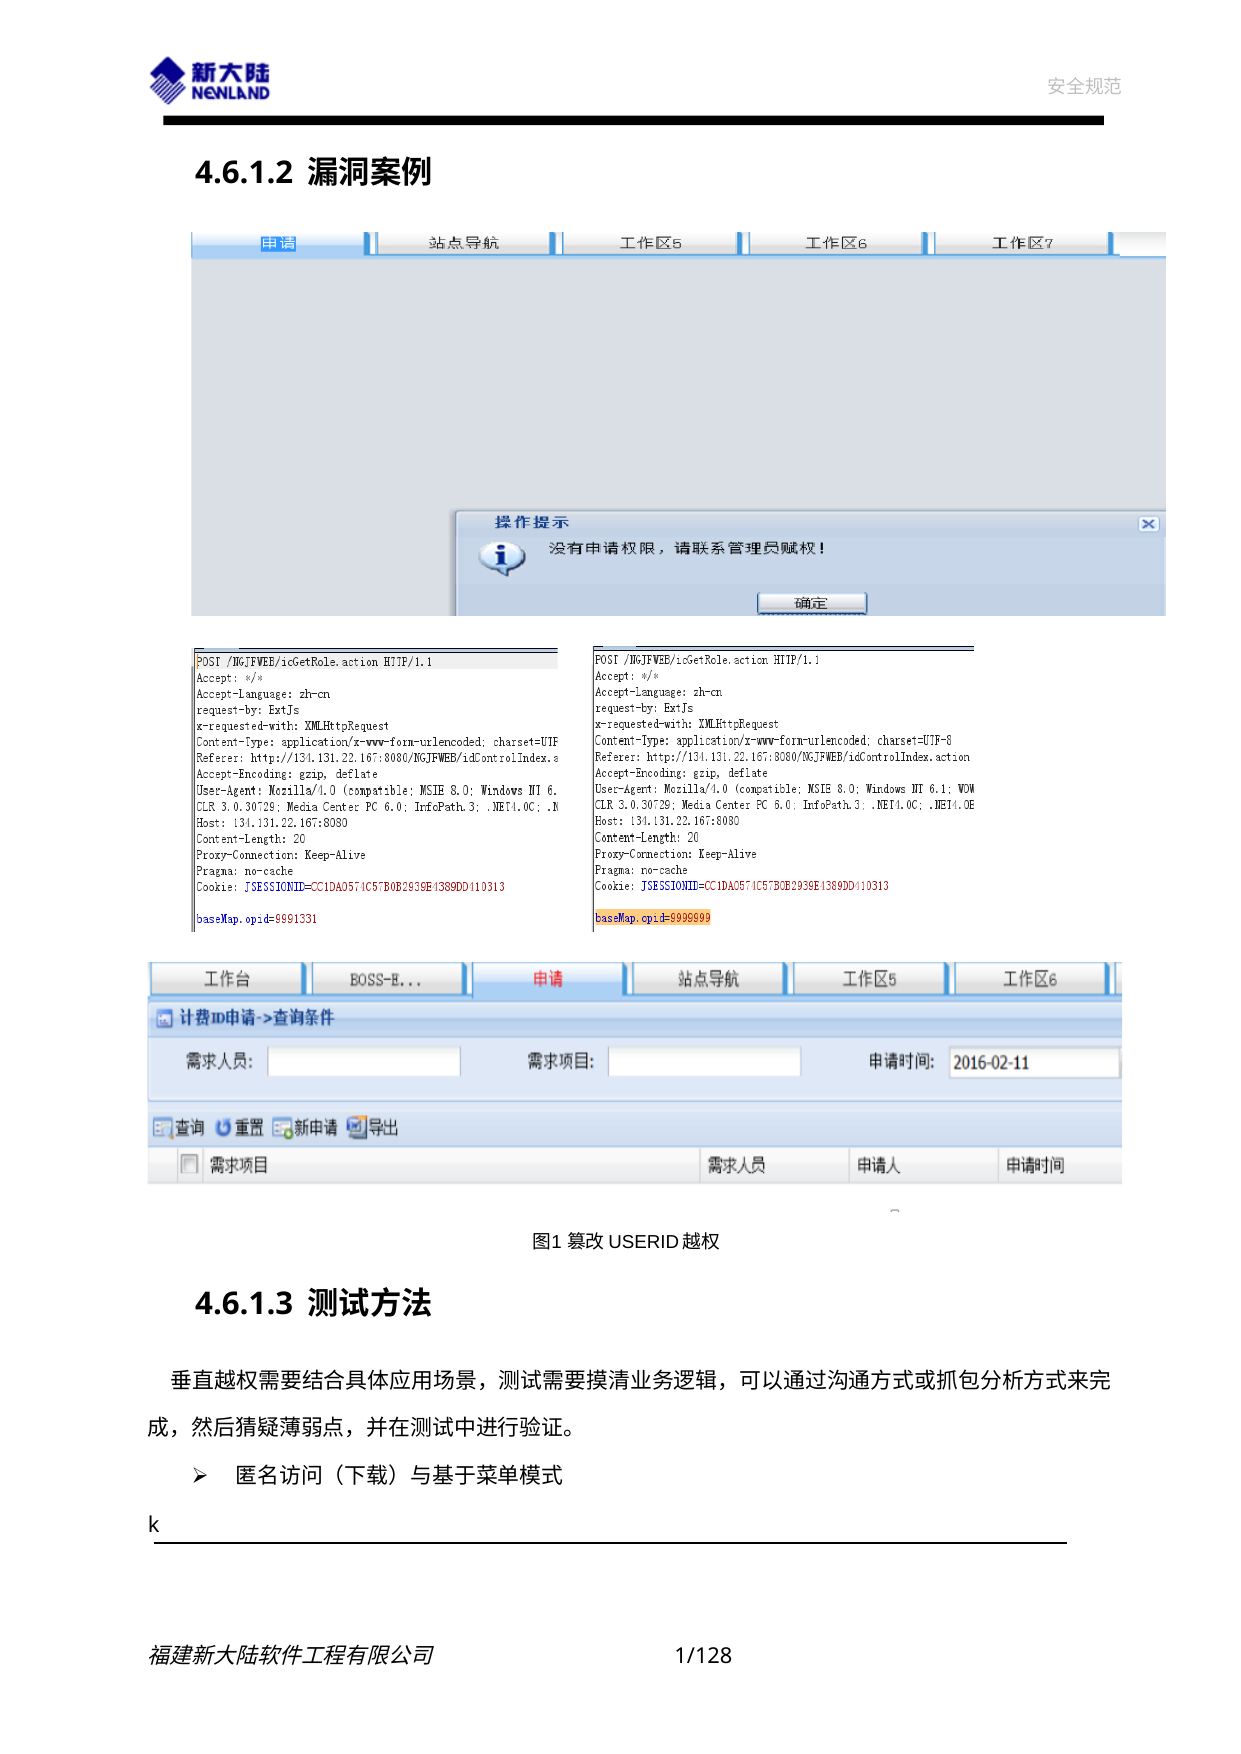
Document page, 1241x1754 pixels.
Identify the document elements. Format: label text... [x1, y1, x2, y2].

picture [591, 646, 974, 932]
subtitle 测试方法 [195, 1278, 1122, 1324]
list 匿名访问（下载）与基于菜单模式 [191, 1458, 1122, 1489]
picture [191, 648, 558, 932]
picture [191, 232, 1166, 616]
text 篡改USERID越权 [148, 1226, 1122, 1253]
text 垂直越权需要结合具体应用场景，测试需要摸清业务逻辑，可以通过沟通方式或抓包分析方式来完成，然后猜疑薄弱点，并在测试中进行验证。 [148, 1363, 1122, 1442]
picture [147, 55, 273, 107]
picture [147, 962, 1123, 1212]
subtitle 漏洞案例 [195, 148, 1122, 193]
